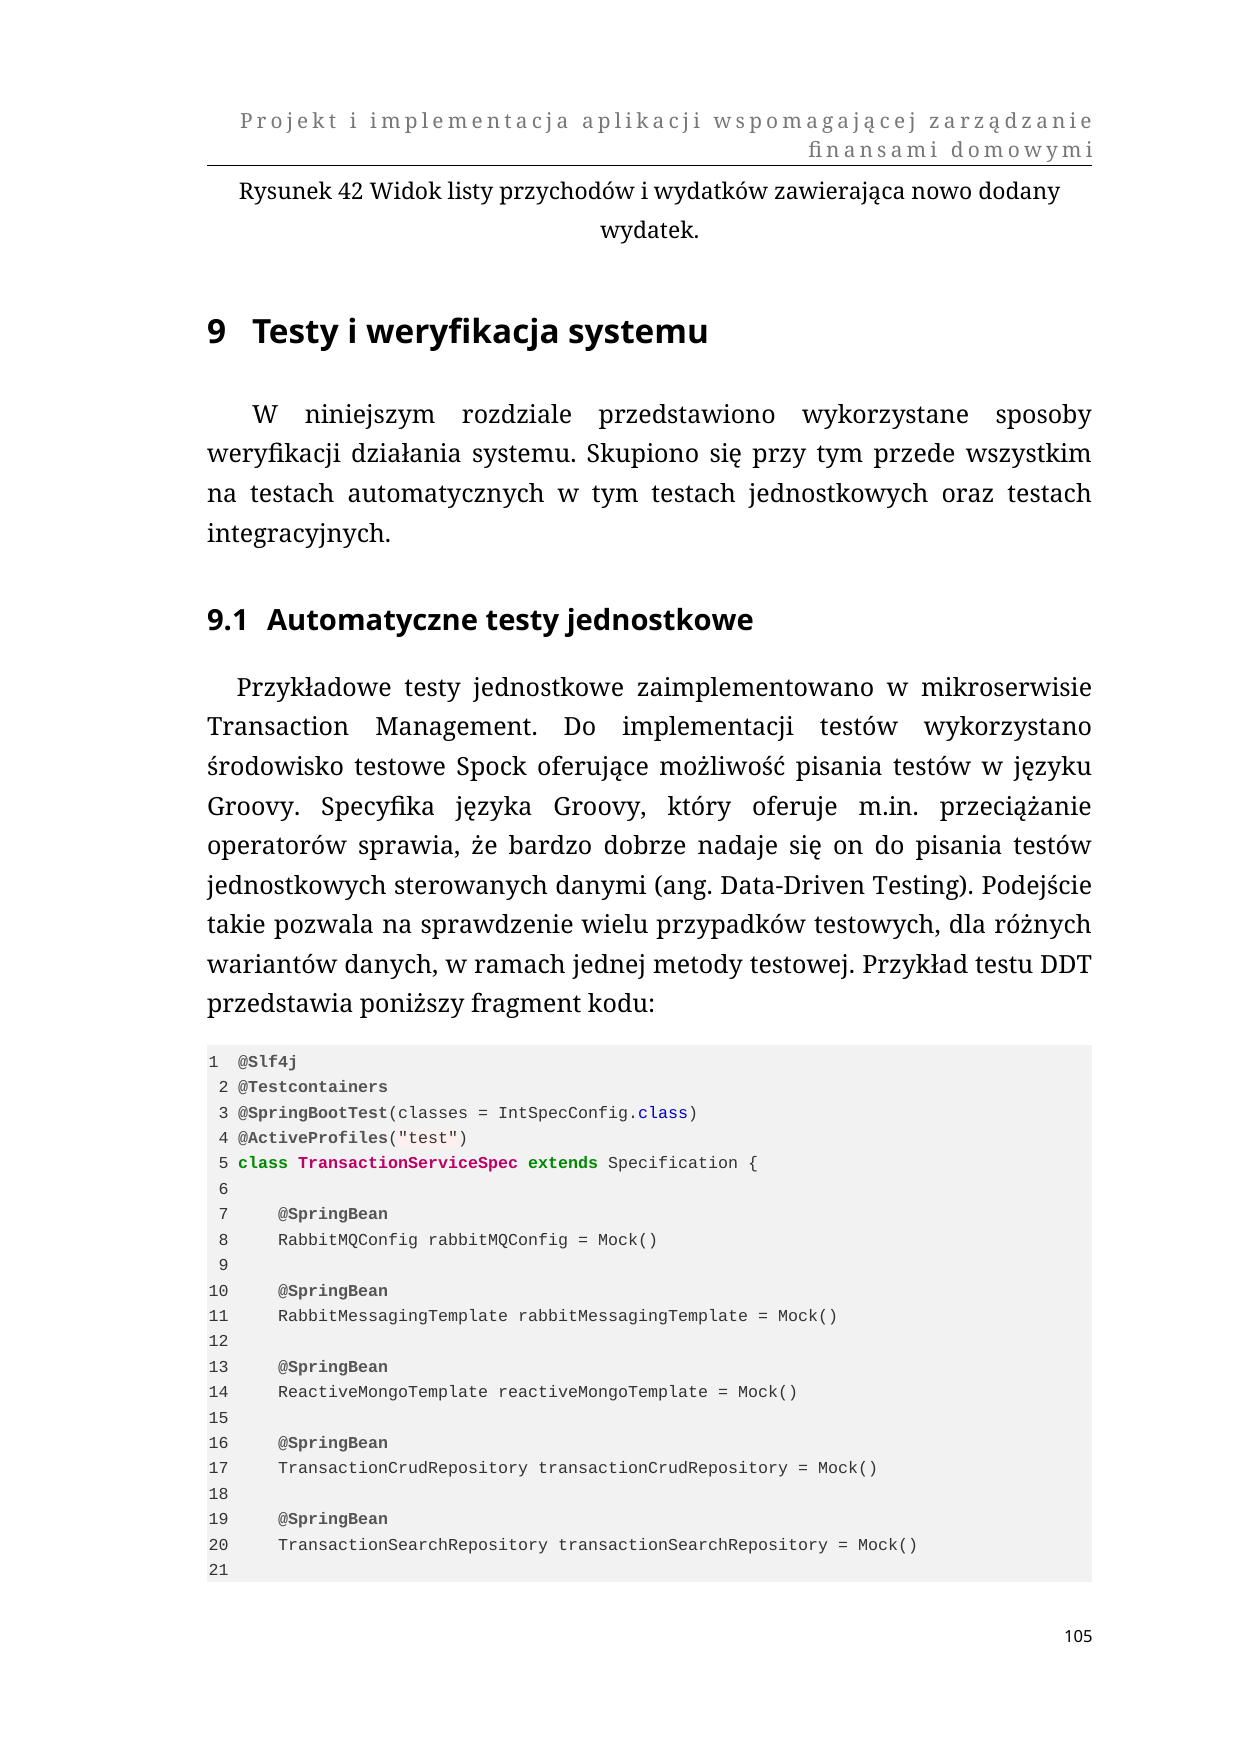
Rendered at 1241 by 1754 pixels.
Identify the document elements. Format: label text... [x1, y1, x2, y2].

text Przykładowe testy jednostkowe zaimplementowano w mikroserwisie Transaction Management. Do implementacji testów wykorzystano środowisko testowe Spock oferujące możliwość pisania testów w języku Groovy. Specyfika języka Groovy, który oferuje m.in. przeciążanie operatorów sprawia, że bardzo dobrze nadaje się on do pisania testów jednostkowych sterowanych danymi (ang. Data-Driven Testing). Podejście takie pozwala na sprawdzenie wielu przypadków testowych, dla różnych wariantów danych, w ramach jednej metody testowej. Przykład testu DDT przedstawia poniższy fragment kodu: [207, 664, 1092, 1020]
subtitle Testy i weryfikacja systemu [207, 308, 1092, 353]
text W niniejszym rozdziale przedstawiono wykorzystane sposoby weryfikacji działania systemu. Skupiono się przy tym przede wszystkim na testach automatycznych w tym testach jednostkowych oraz testach integracyjnych. [207, 391, 1092, 549]
subtitle Automatyczne testy jednostkowe [207, 599, 1092, 639]
text Rysunek 42 Widok listy przychodów i wydatków zawierająca nowo dodany wydatek. [207, 166, 1092, 246]
